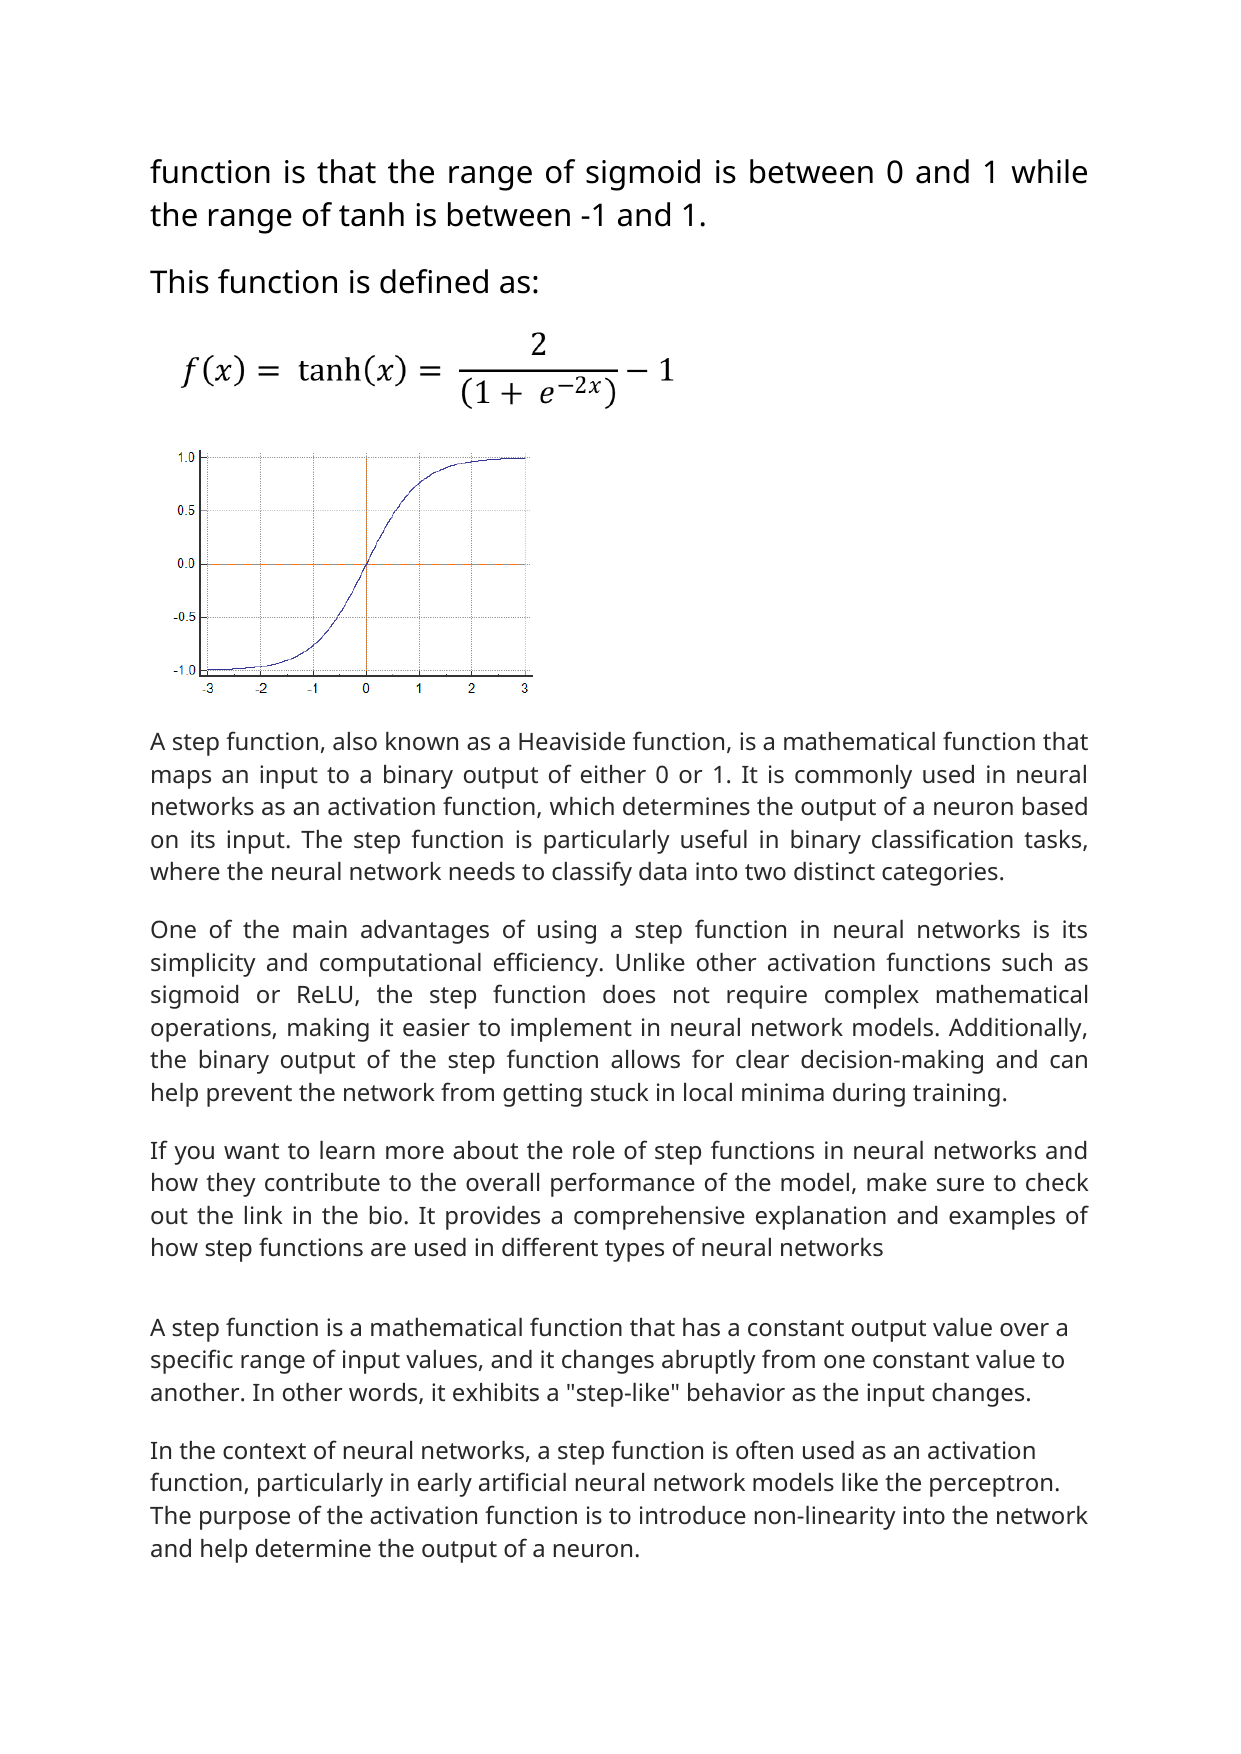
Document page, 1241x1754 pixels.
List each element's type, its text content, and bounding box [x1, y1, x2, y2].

text One of the main advantages of using a step function in neural networks is its simplicity and computational efficiency. Unlike other activation functions such as sigmoid or ReLU, the step function does not require complex mathematical operations, making it easier to implement in neural network models. Additionally, the binary output of the step function allows for clear decision-making and can help prevent the network from getting stuck in local minima during training. [150, 913, 1090, 1108]
text This function is defined as: [150, 260, 1090, 303]
text In the context of neural networks, a step function is often used as an activation function, particularly in early artificial neural network models like the perceptron. The purpose of the activation function is to introduce non-linearity into the network and help determine the output of a neuron. [150, 1433, 1090, 1564]
picture [150, 440, 549, 706]
picture [150, 327, 707, 422]
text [150, 150, 1090, 235]
text If you want to learn more about the role of step functions in neural networks and how they contribute to the overall performance of the model, make sure to check out the link in the bio. It provides a comprehensive explanation and examples of how step functions are used in different types of neural networks [150, 1133, 1090, 1264]
text A step function is a mathematical function that has a constant output value over a specific range of input values, and it changes abruptly from one constant value to another. In other words, it exhibits a "step-like" behavior as the input changes. [150, 1311, 1090, 1408]
text A step function, also known as a Heaviside function, is a mathematical function that maps an input to a binary output of either 0 or 1. It is commonly used in neural networks as an activation function, which determines the output of a neuron based on its input. The step function is particularly useful in binary classification tasks, where the neural network needs to classify data into two distinct categories. [150, 725, 1090, 888]
